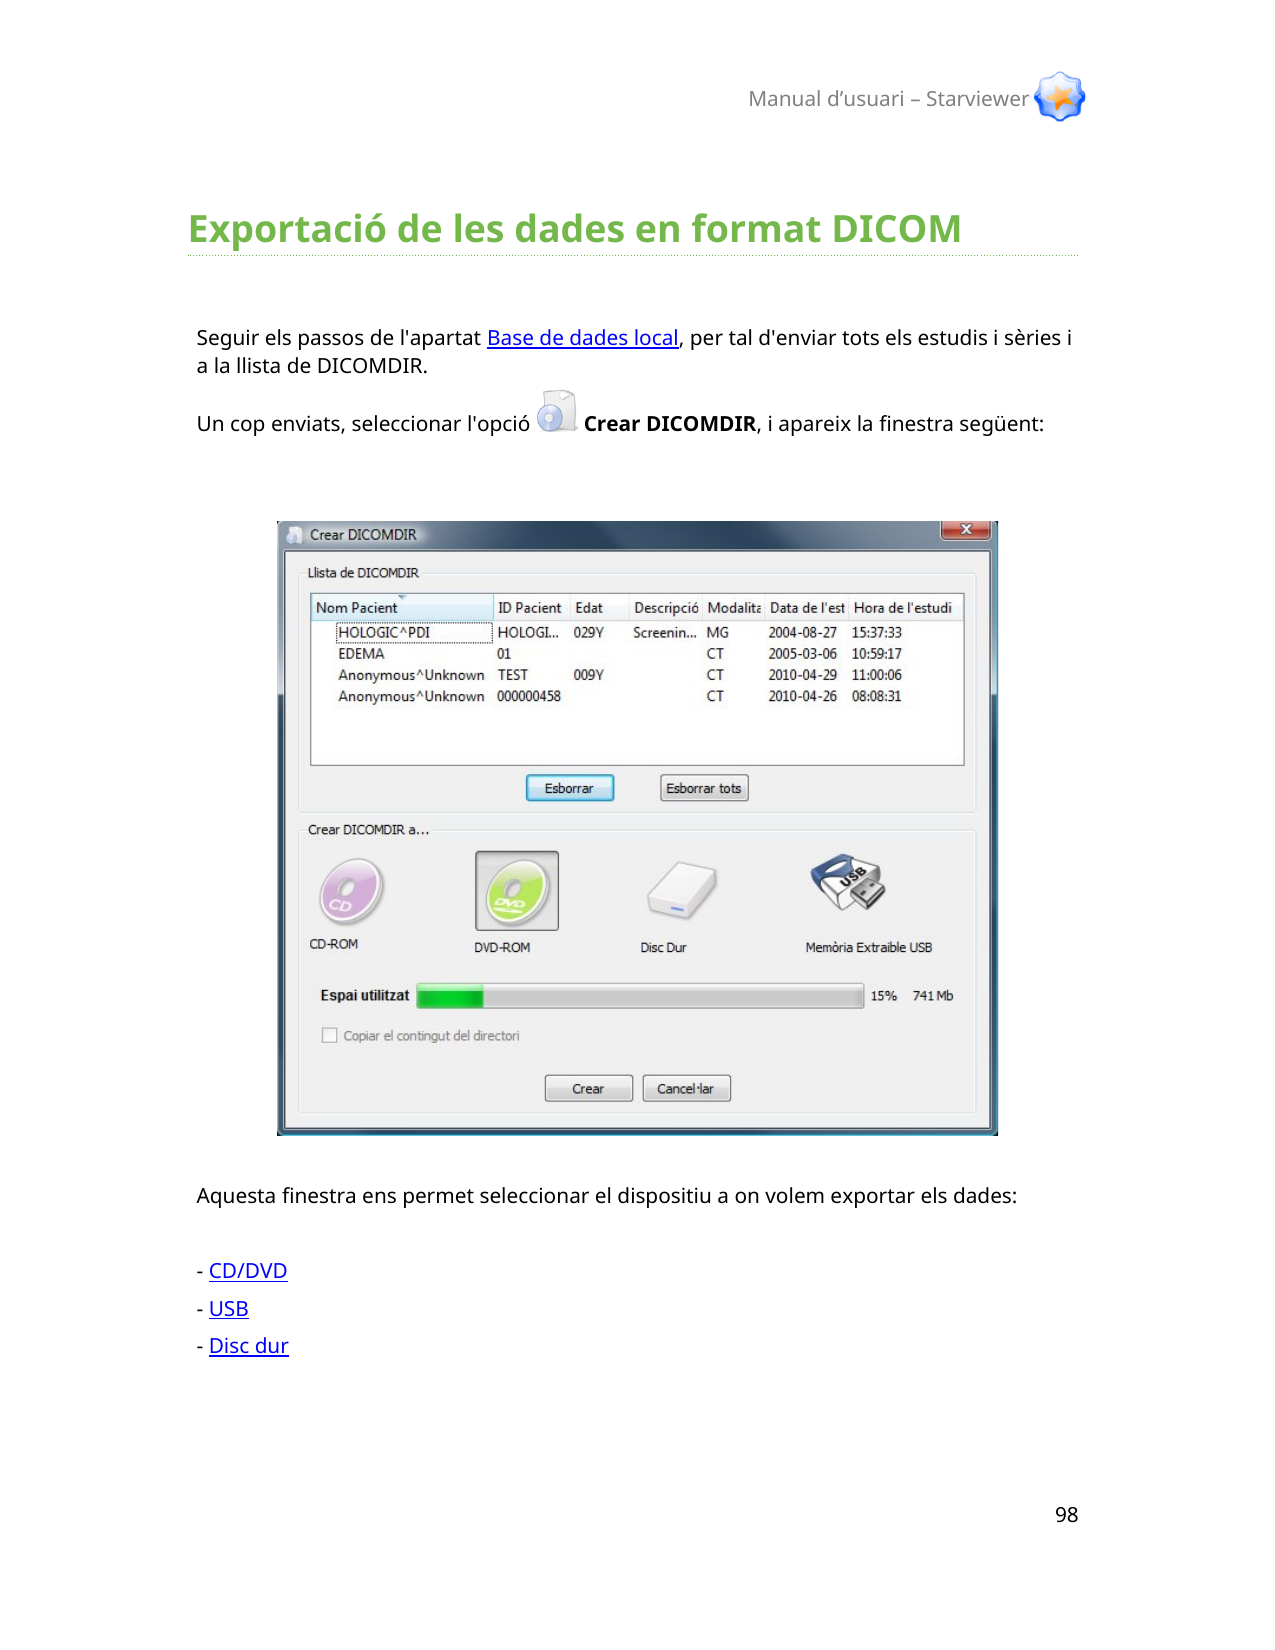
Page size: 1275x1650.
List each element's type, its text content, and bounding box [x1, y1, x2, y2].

text - CD/DVD [196, 1256, 1078, 1285]
picture [536, 389, 579, 432]
text Un cop enviats, seleccionar l'opció Crear DICOMDIR, i apareix la finestra següent: [196, 389, 1078, 437]
picture [1033, 71, 1086, 122]
text Seguir els passos de l'apartat Base de dades local, per tal d'enviar tots els estudis i sèries i a la llista de DICOMDIR. [196, 323, 1078, 380]
text - Disc dur [196, 1331, 1078, 1359]
picture [277, 521, 999, 1136]
subtitle Exportació de les dades en format DICOM [187, 202, 1078, 256]
text Aquesta finestra ens permet seleccionar el dispositiu a on volem exportar els dades: [196, 1182, 1078, 1210]
text - USB [196, 1294, 1078, 1322]
